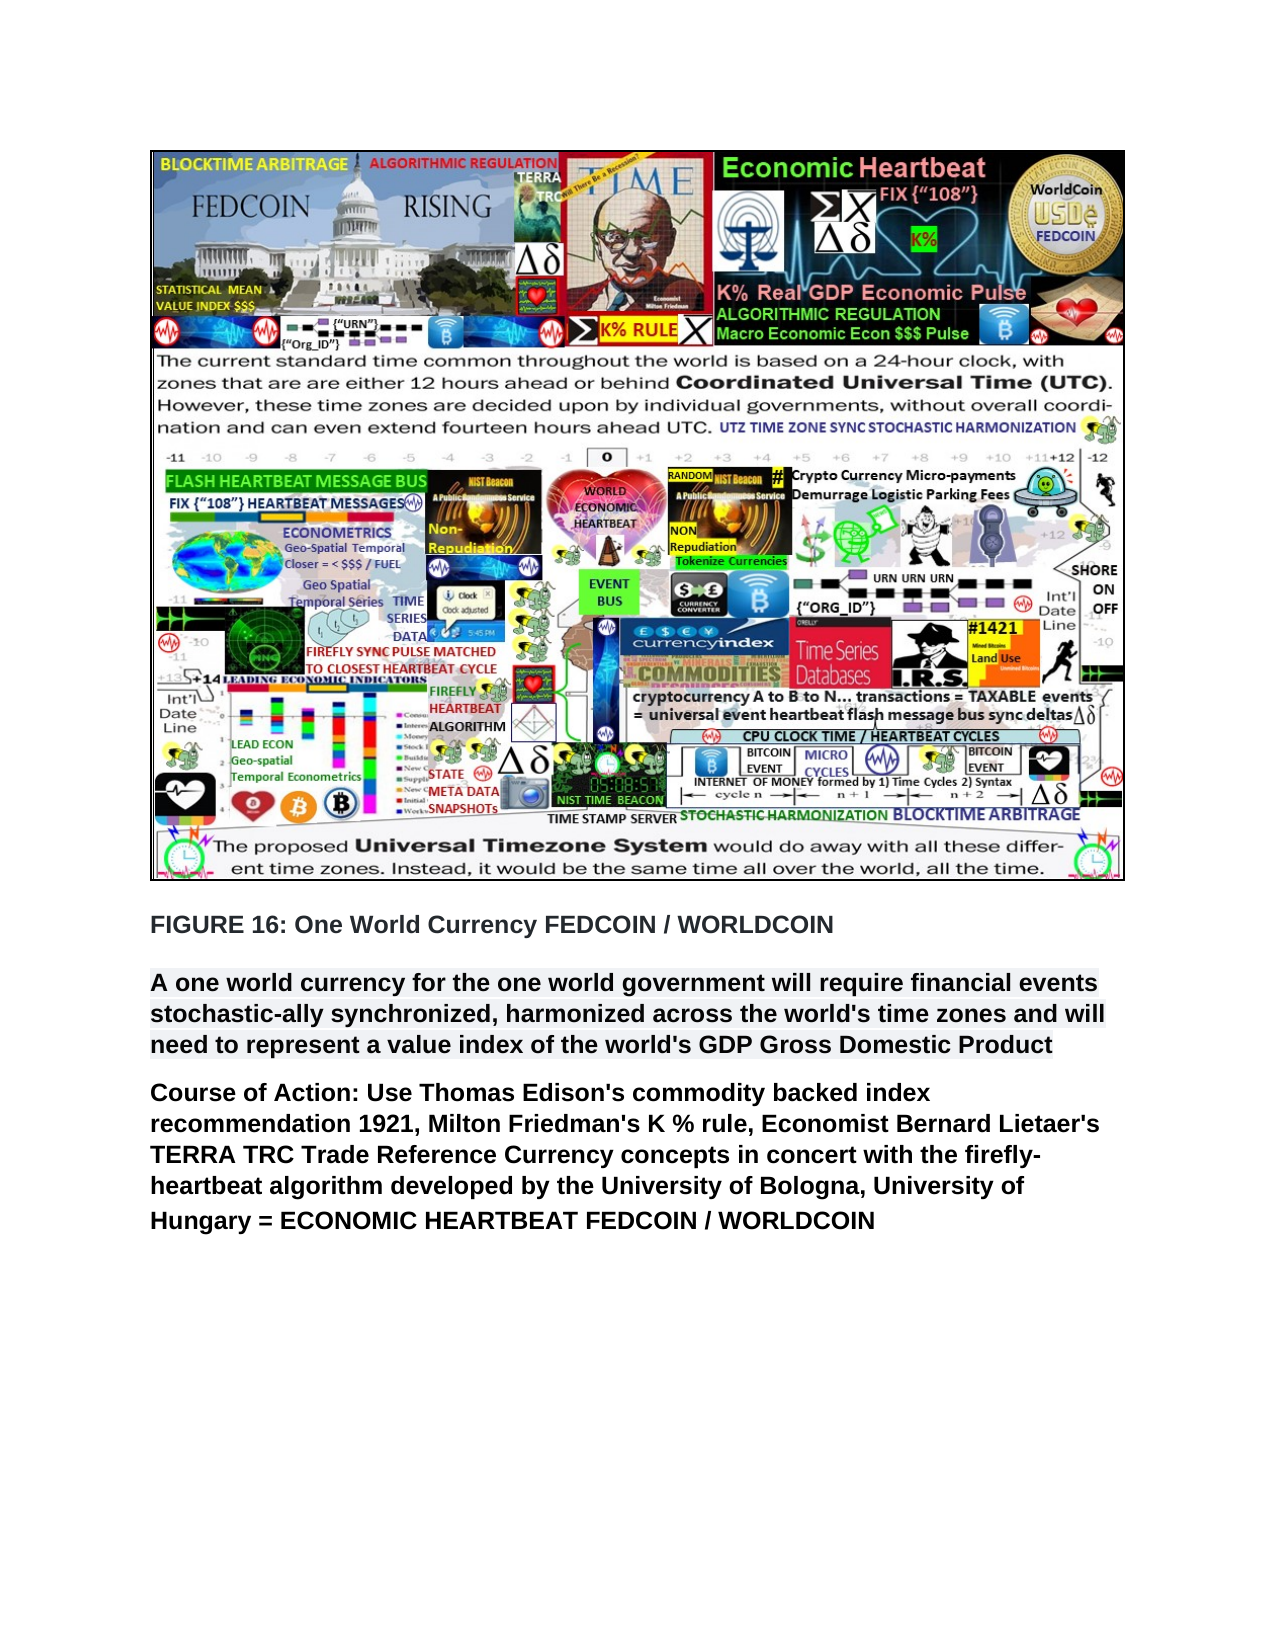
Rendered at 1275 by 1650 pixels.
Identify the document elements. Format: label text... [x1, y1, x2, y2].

picture [152, 152, 1123, 879]
text FIGURE 16: One World Currency FEDCOIN / WORLDCOIN [150, 910, 1125, 939]
text Course of Action: Use Thomas Edison's commodity backed index recommendation 1921, Milton Friedman's K % rule, Economist Bernard Lietaer's TERRA TRC Trade Reference Currency concepts in concert with the firefly-heartbeat algorithm developed by the University of Bologna, University of Hungary = ECONOMIC HEARTBEAT FEDCOIN / WORLDCOIN [150, 1078, 1125, 1237]
text A one world currency for the one world government will require financial events stochastic-ally synchronized, harmonized across the world's time zones and will need to represent a value index of the world's GDP Gross Domestic Product [150, 968, 1125, 1059]
